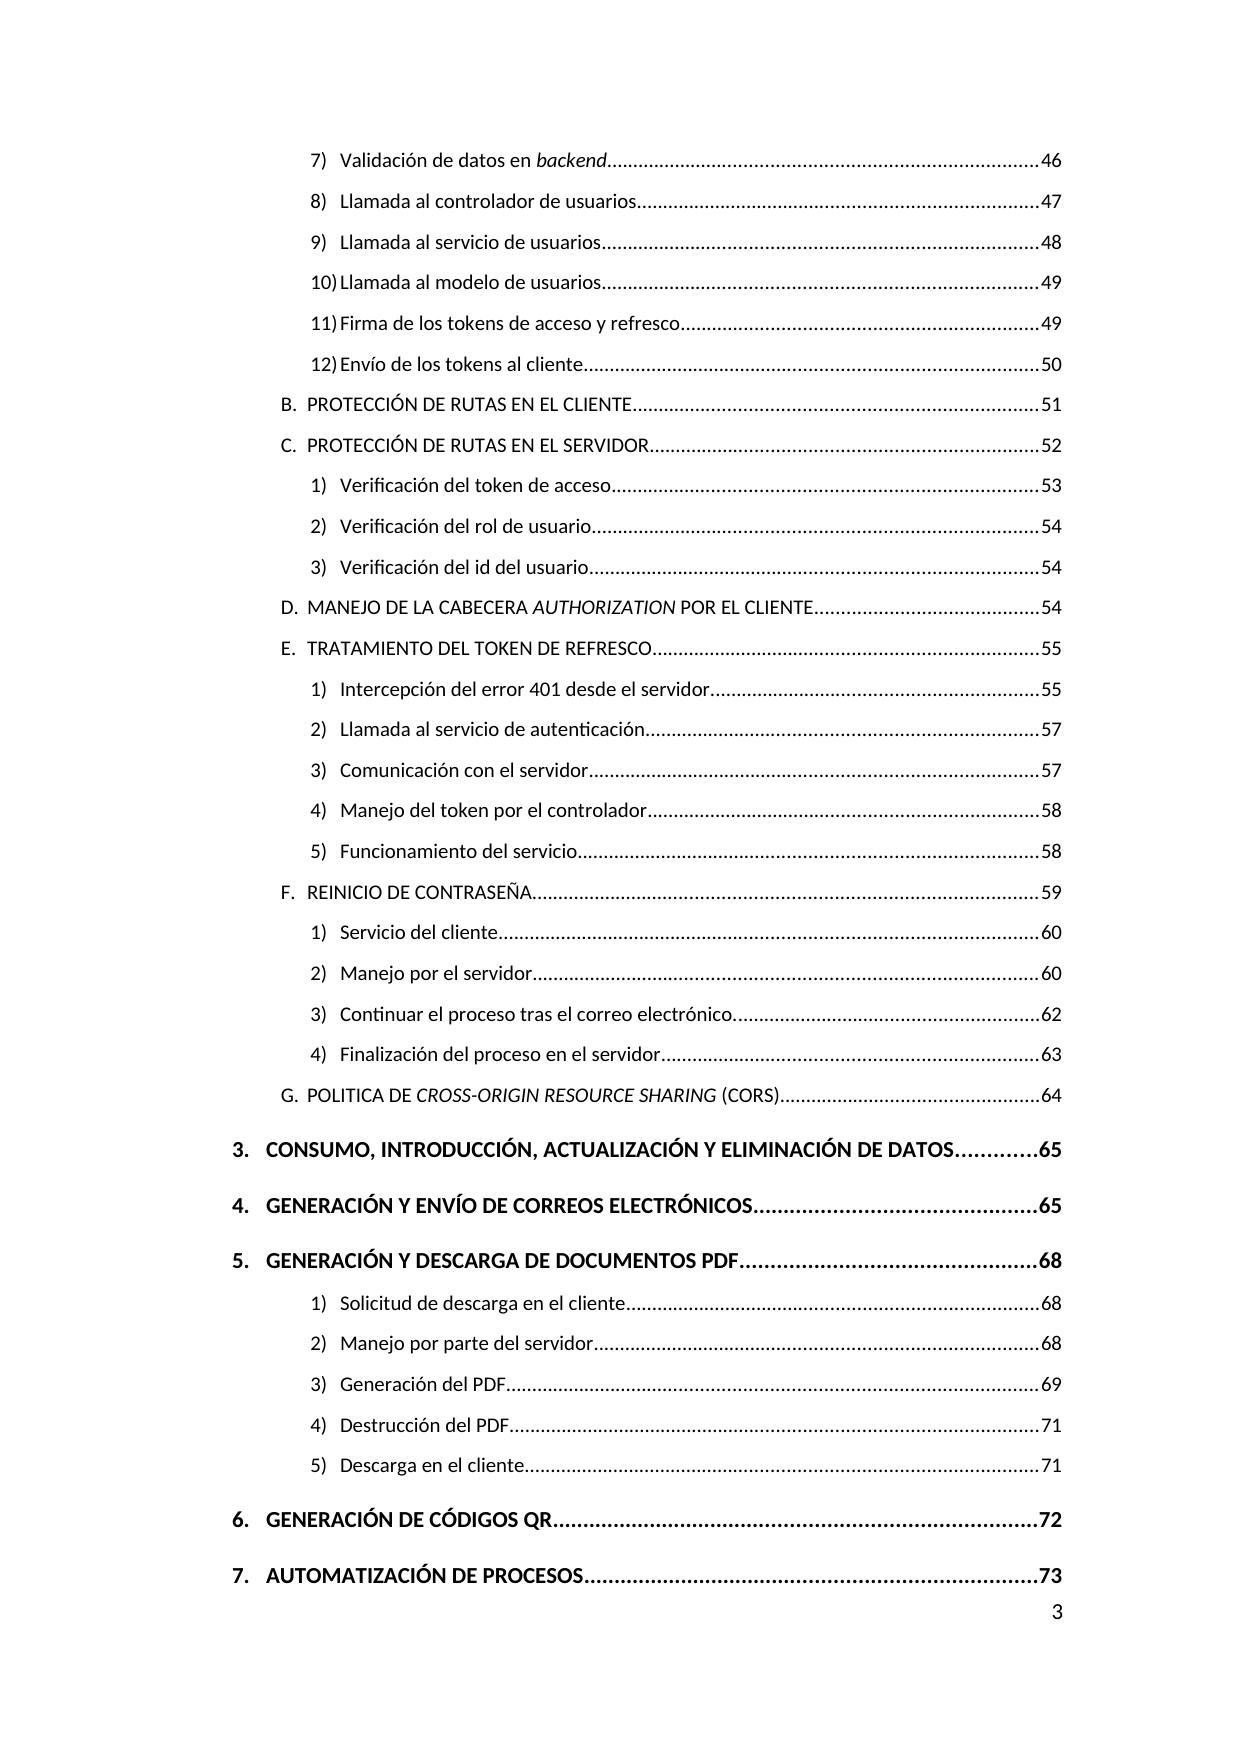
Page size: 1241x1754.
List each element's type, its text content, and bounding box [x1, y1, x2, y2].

text 4) Finalización del proceso en el servidor 63 [310, 1041, 1063, 1067]
text 5. GENERACIÓN Y DESCARGA DE DOCUMENTOS PDF 68 [232, 1247, 1063, 1275]
text 3) Continuar el proceso tras el correo electrónico. 62 [310, 1001, 1063, 1026]
text 2) Manejo por el servidor 60 [310, 960, 1063, 986]
text 11) Firma de los tokens de acceso y refresco 49 [310, 310, 1063, 336]
text 1) Servicio del cliente 60 [310, 919, 1063, 945]
text 12) Envío de los tokens al cliente 50 [310, 351, 1063, 376]
text 3) Verificación del id del usuario 54 [310, 554, 1063, 579]
text 6. GENERACIÓN DE CÓDIGOS QR 72 [232, 1506, 1063, 1533]
text D. MANEJO DE LA CABECERA AUTHORIZATION POR EL CLIENTE 54 [281, 594, 1063, 620]
text 3) Comunicación con el servidor 57 [310, 757, 1063, 782]
text 3. CONSUMO, INTRODUCCIÓN, ACTUALIZACIÓN Y ELIMINACIÓN DE DATOS 65 [232, 1135, 1063, 1163]
text G. POLITICA DE CROSS-ORIGIN RESOURCE SHARING (CORS) 64 [281, 1082, 1063, 1107]
text 4. GENERACIÓN Y ENVÍO DE CORREOS ELECTRÓNICOS 65 [232, 1191, 1063, 1219]
text 2) Manejo por parte del servidor 68 [310, 1331, 1063, 1356]
text 1) Intercepción del error 401 desde el servidor. 55 [310, 676, 1063, 701]
text E. TRATAMIENTO DEL TOKEN DE REFRESCO 55 [281, 635, 1063, 661]
text 7) Validación de datos en backend 46 [310, 148, 1063, 173]
text 7. AUTOMATIZACIÓN DE PROCESOS 73 [232, 1561, 1063, 1589]
text 4) Destrucción del PDF 71 [310, 1412, 1063, 1437]
text B. PROTECCIÓN DE RUTAS EN EL CLIENTE 51 [281, 391, 1063, 417]
text 1) Solicitud de descarga en el cliente 68 [310, 1290, 1063, 1315]
text 4) Manejo del token por el controlador 58 [310, 798, 1063, 823]
text F. REINICIO DE CONTRASEÑA 59 [281, 879, 1063, 904]
text 2) Llamada al servicio de autenticación 57 [310, 716, 1063, 742]
text 10) Llamada al modelo de usuarios 49 [310, 269, 1063, 295]
text 1) Verificación del token de acceso 53 [310, 473, 1063, 498]
text 2) Verificación del rol de usuario 54 [310, 513, 1063, 539]
text 3) Generación del PDF 69 [310, 1371, 1063, 1397]
text 8) Llamada al controlador de usuarios 47 [310, 188, 1063, 214]
text 5) Descarga en el cliente 71 [310, 1452, 1063, 1478]
text C. PROTECCIÓN DE RUTAS EN EL SERVIDOR 52 [281, 432, 1063, 457]
text 9) Llamada al servicio de usuarios 48 [310, 229, 1063, 254]
text 5) Funcionamiento del servicio 58 [310, 838, 1063, 864]
